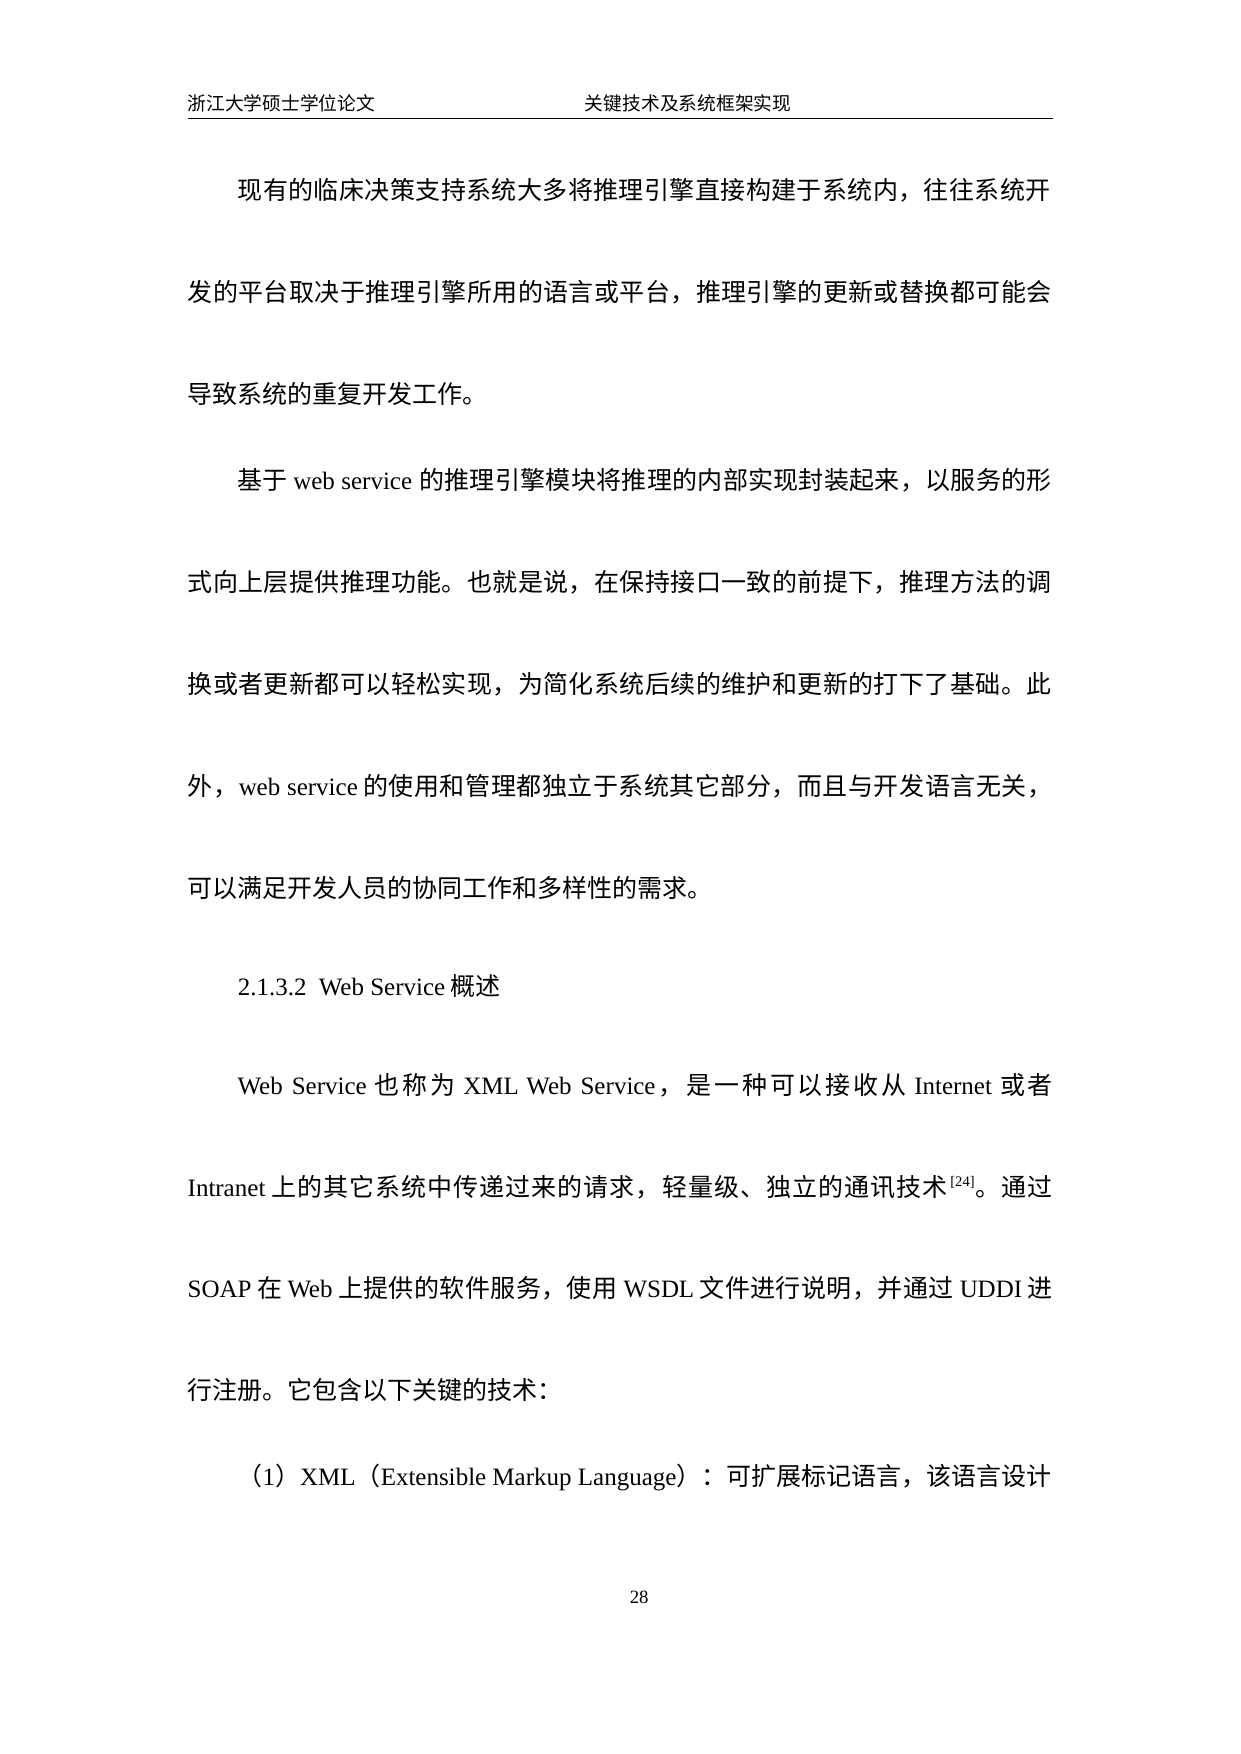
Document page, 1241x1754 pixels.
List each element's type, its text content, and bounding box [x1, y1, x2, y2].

text 基于web service 的推理引擎模块将推理的内部实现封装起来，以服务的形式向上层提供推理功能。也就是说，在保持接口一致的前提下，推理方法的调换或者更新都可以轻松实现，为简化系统后续的维护和更新的打下了基础。此外，web service的使用和管理都独立于系统其它部分，而且与开发语言无关，可以满足开发人员的协同工作和多样性的需求。 [187, 445, 1053, 920]
subtitle Web Service概述 [187, 951, 1053, 1019]
text Web Service也称为XML Web Service，是一种可以接收从Internet或者Intranet上的其它系统中传递过来的请求，轻量级、独立的通讯技术[24]。通过SOAP在Web上提供的软件服务，使用WSDL文件进行说明，并通过UDDI进行注册。它包含以下关键的技术： [187, 1049, 1053, 1423]
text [187, 1441, 1053, 1509]
text 现有的临床决策支持系统大多将推理引擎直接构建于系统内，往往系统开发的平台取决于推理引擎所用的语言或平台，推理引擎的更新或替换都可能会导致系统的重复开发工作。 [187, 155, 1053, 427]
